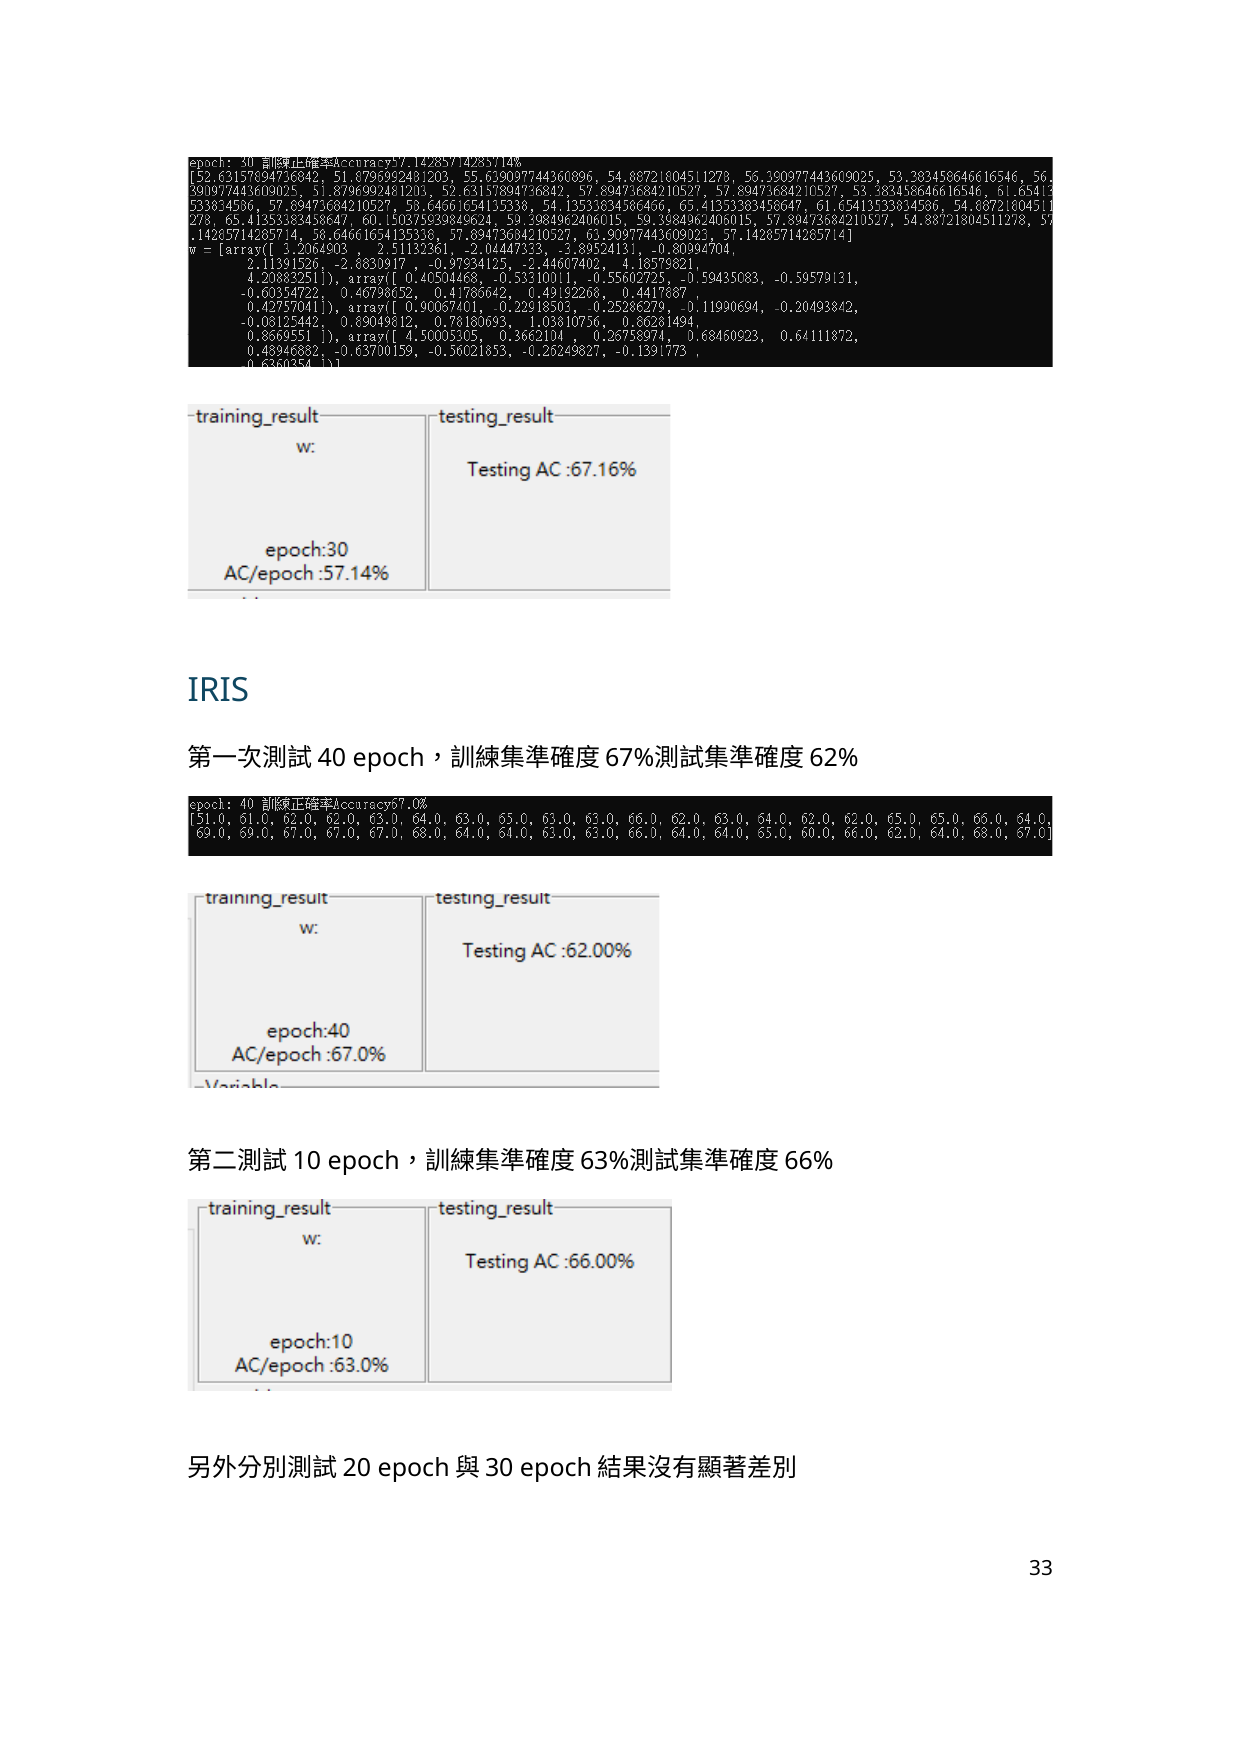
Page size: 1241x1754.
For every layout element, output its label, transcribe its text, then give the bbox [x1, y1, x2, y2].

picture [187, 157, 1053, 367]
text 第一次測試40 epoch，訓練集準確度67%測試集準確度62% [187, 737, 1053, 774]
text 另外分別測試20 epoch與30 epoch結果沒有顯著差別 [187, 1447, 1053, 1484]
picture [187, 893, 660, 1088]
picture [187, 1199, 672, 1391]
text 第二測試10 epoch，訓練集準確度63%測試集準確度66% [187, 1140, 1053, 1178]
picture [187, 796, 1053, 856]
subtitle IRIS [187, 651, 1053, 726]
picture [187, 404, 671, 599]
